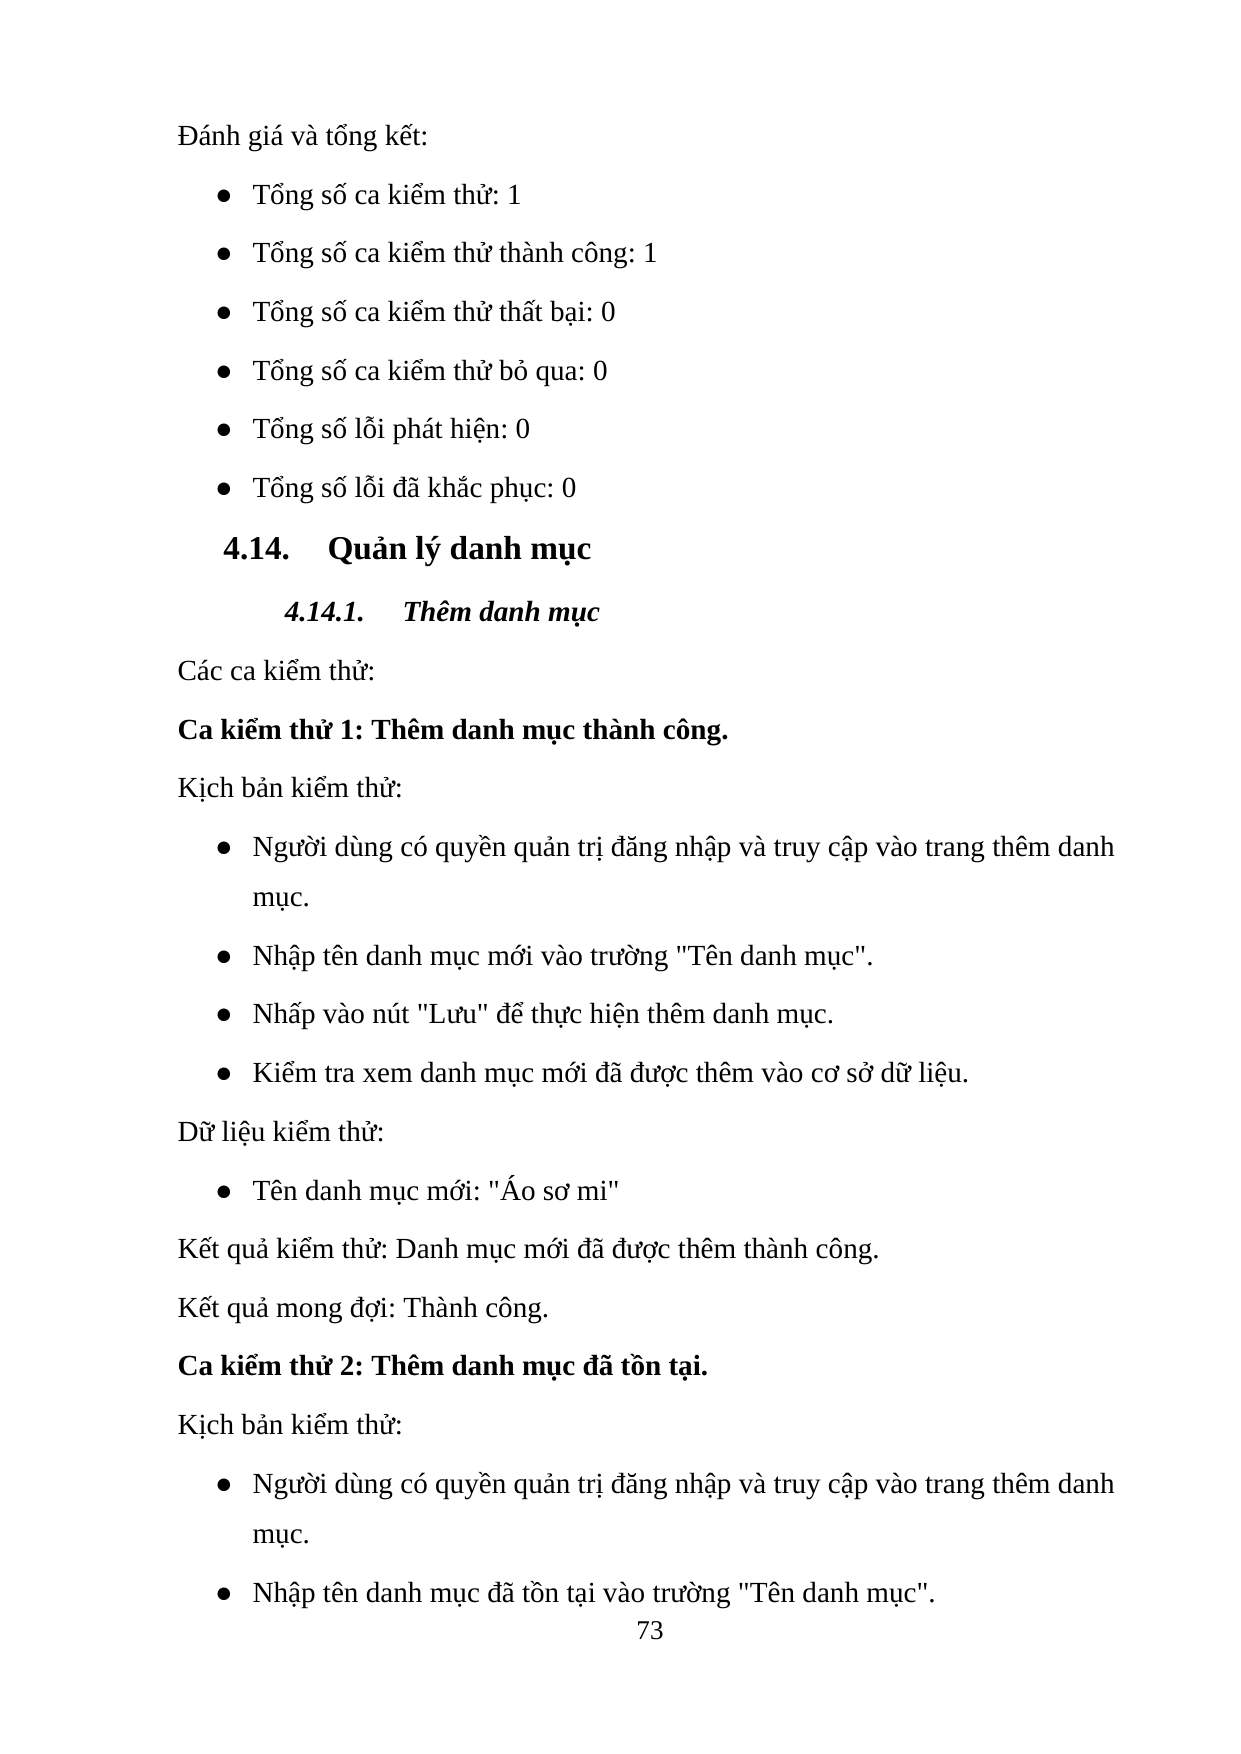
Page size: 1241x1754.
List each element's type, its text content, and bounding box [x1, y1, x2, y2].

list Tổng số ca kiểm thử bỏ qua: 0 [215, 353, 1122, 386]
list Nhập tên danh mục mới vào trường "Tên danh mục". [215, 938, 1122, 972]
text Đánh giá và tổng kết: [177, 118, 1122, 152]
text Kết quả kiểm thử: Danh mục mới đã được thêm thành công. [177, 1231, 1122, 1265]
list Nhập tên danh mục đã tồn tại vào trường "Tên danh mục". [215, 1575, 1122, 1608]
text Kịch bản kiểm thử: [177, 1407, 1122, 1441]
list Người dùng có quyền quản trị đăng nhập và truy cập vào trang thêm danh mục. [215, 829, 1122, 913]
list Tổng số ca kiểm thử thành công: 1 [215, 235, 1122, 269]
list Kiểm tra xem danh mục mới đã được thêm vào cơ sở dữ liệu. [215, 1055, 1122, 1089]
text Dữ liệu kiểm thử: [177, 1114, 1122, 1147]
subtitle Quản lý danh mục [290, 529, 1122, 567]
list Tổng số ca kiểm thử: 1 [215, 177, 1122, 210]
text Kết quả mong đợi: Thành công. [177, 1290, 1122, 1323]
subtitle Thêm danh mục [365, 594, 1122, 628]
text Ca kiểm thử 1: Thêm danh mục thành công. [177, 712, 1122, 745]
text Ca kiểm thử 2: Thêm danh mục đã tồn tại. [177, 1348, 1122, 1382]
list Tổng số ca kiểm thử thất bại: 0 [215, 294, 1122, 328]
list Tên danh mục mới: "Áo sơ mi" [215, 1173, 1122, 1206]
list Nhấp vào nút "Lưu" để thực hiện thêm danh mục. [215, 997, 1122, 1030]
list Tổng số lỗi phát hiện: 0 [215, 411, 1122, 445]
text Các ca kiểm thử: [177, 653, 1122, 687]
list Người dùng có quyền quản trị đăng nhập và truy cập vào trang thêm danh mục. [215, 1466, 1122, 1550]
list Tổng số lỗi đã khắc phục: 0 [215, 470, 1122, 503]
text Kịch bản kiểm thử: [177, 770, 1122, 804]
